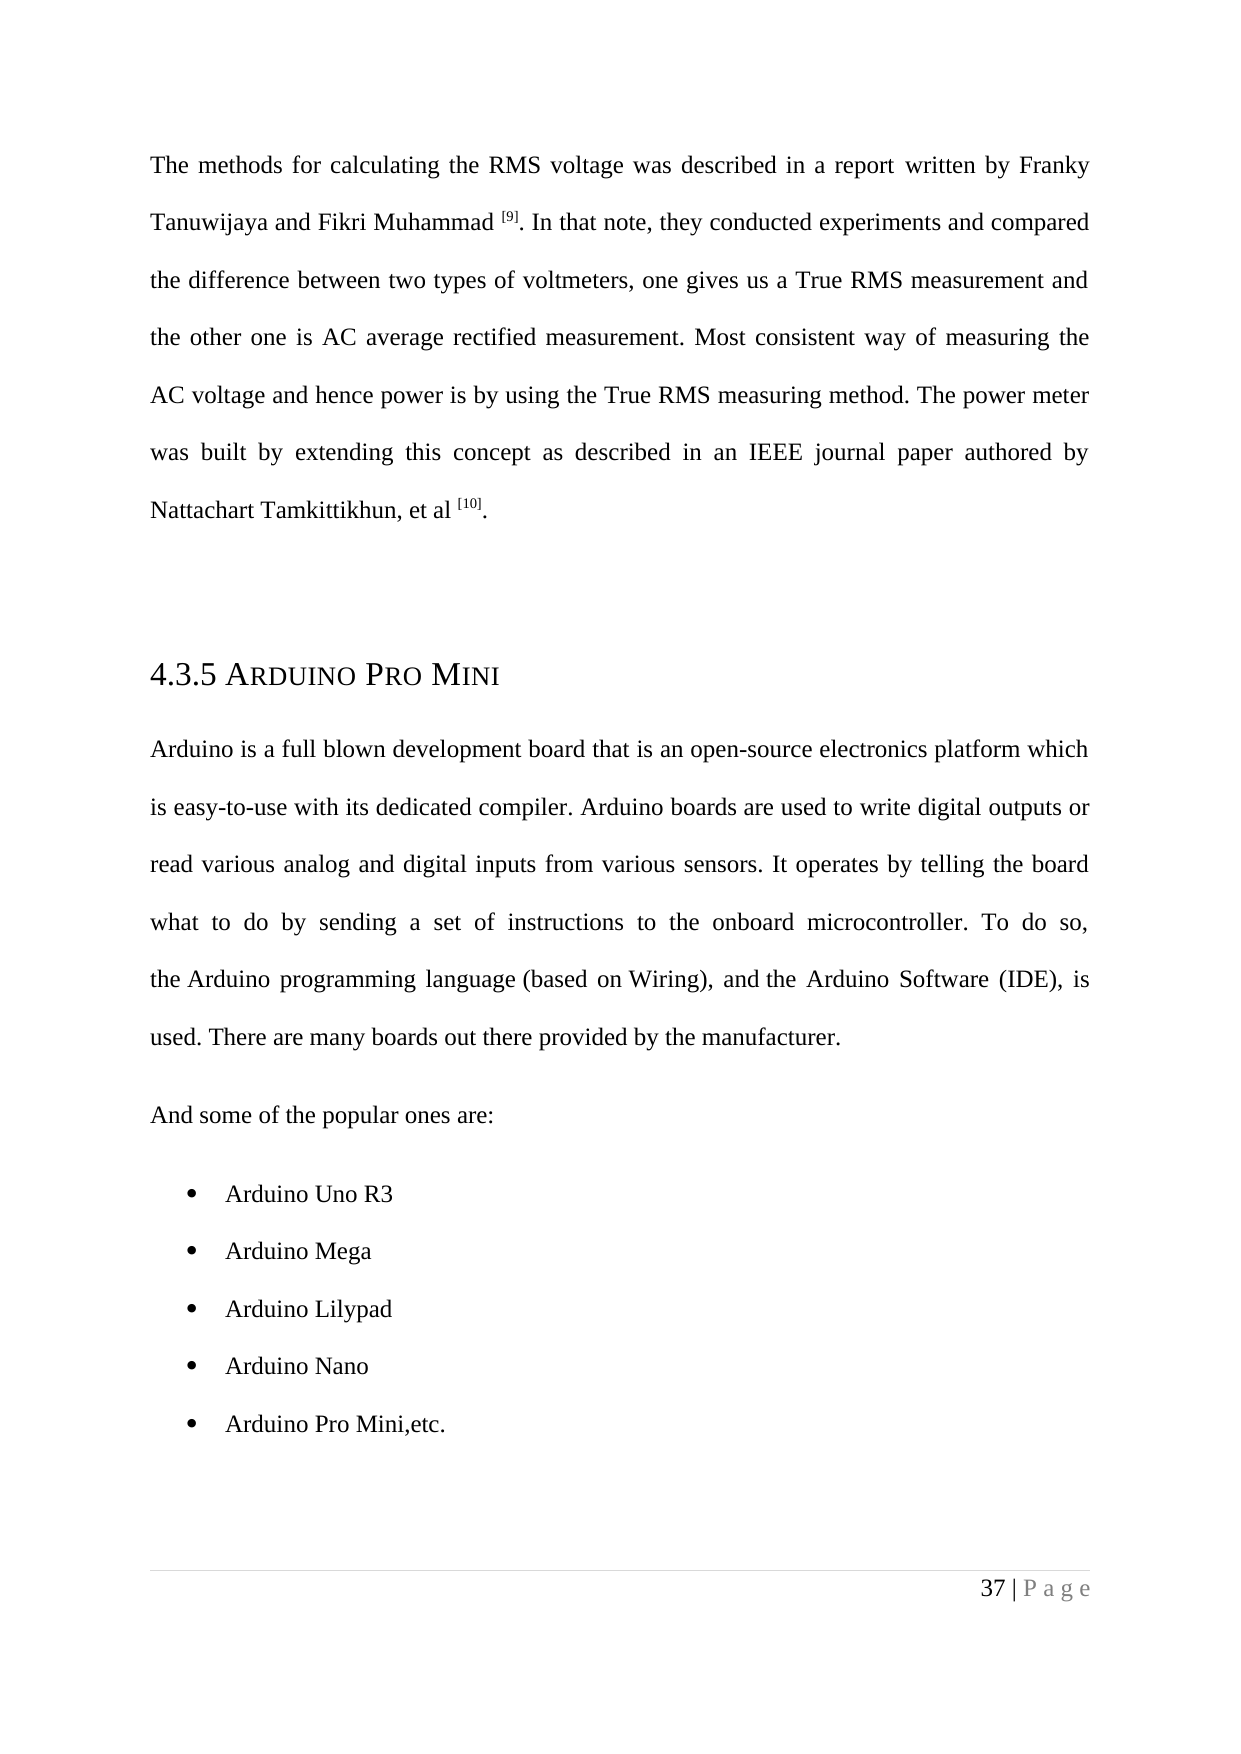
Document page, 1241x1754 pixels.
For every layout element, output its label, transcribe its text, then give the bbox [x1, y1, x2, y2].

list Arduino Nano [187, 1351, 1090, 1380]
list Arduino Pro Mini,etc. [187, 1409, 1090, 1437]
text And some of the popular ones are: [150, 1100, 1090, 1129]
list Arduino Lilypad [187, 1294, 1090, 1322]
text Arduino is a full blown development board that is an open-source electronics platform which is easy-to-use with its dedicated compiler. Arduino boards are used to write digital outputs or read various analog and digital inputs from various sensors. It operates by telling the board what to do by sending a set of instructions to the onboard microcontroller. To do so, the Arduino programming language (based on Wiring), and the Arduino Software (IDE), is used. There are many boards out there provided by the manufacturer. [150, 734, 1090, 1051]
list Arduino Uno R3 [187, 1179, 1090, 1207]
subtitle Arduino Pro Mini [150, 654, 1090, 692]
text The methods for calculating the RMS voltage was described in a report written by Franky Tanuwijaya and Fikri Muhammad [9]. In that note, they conducted experiments and compared the difference between two types of voltmeters, one gives us a True RMS measurement and the other one is AC average rectified measurement. Most consistent way of measuring the AC voltage and hence power is by using the True RMS measuring method. The power meter was built by extending this concept as described in an IEEE journal paper authored by Nattachart Tamkittikhun, et al [10]. [150, 150, 1090, 524]
list Arduino Mega [187, 1236, 1090, 1265]
